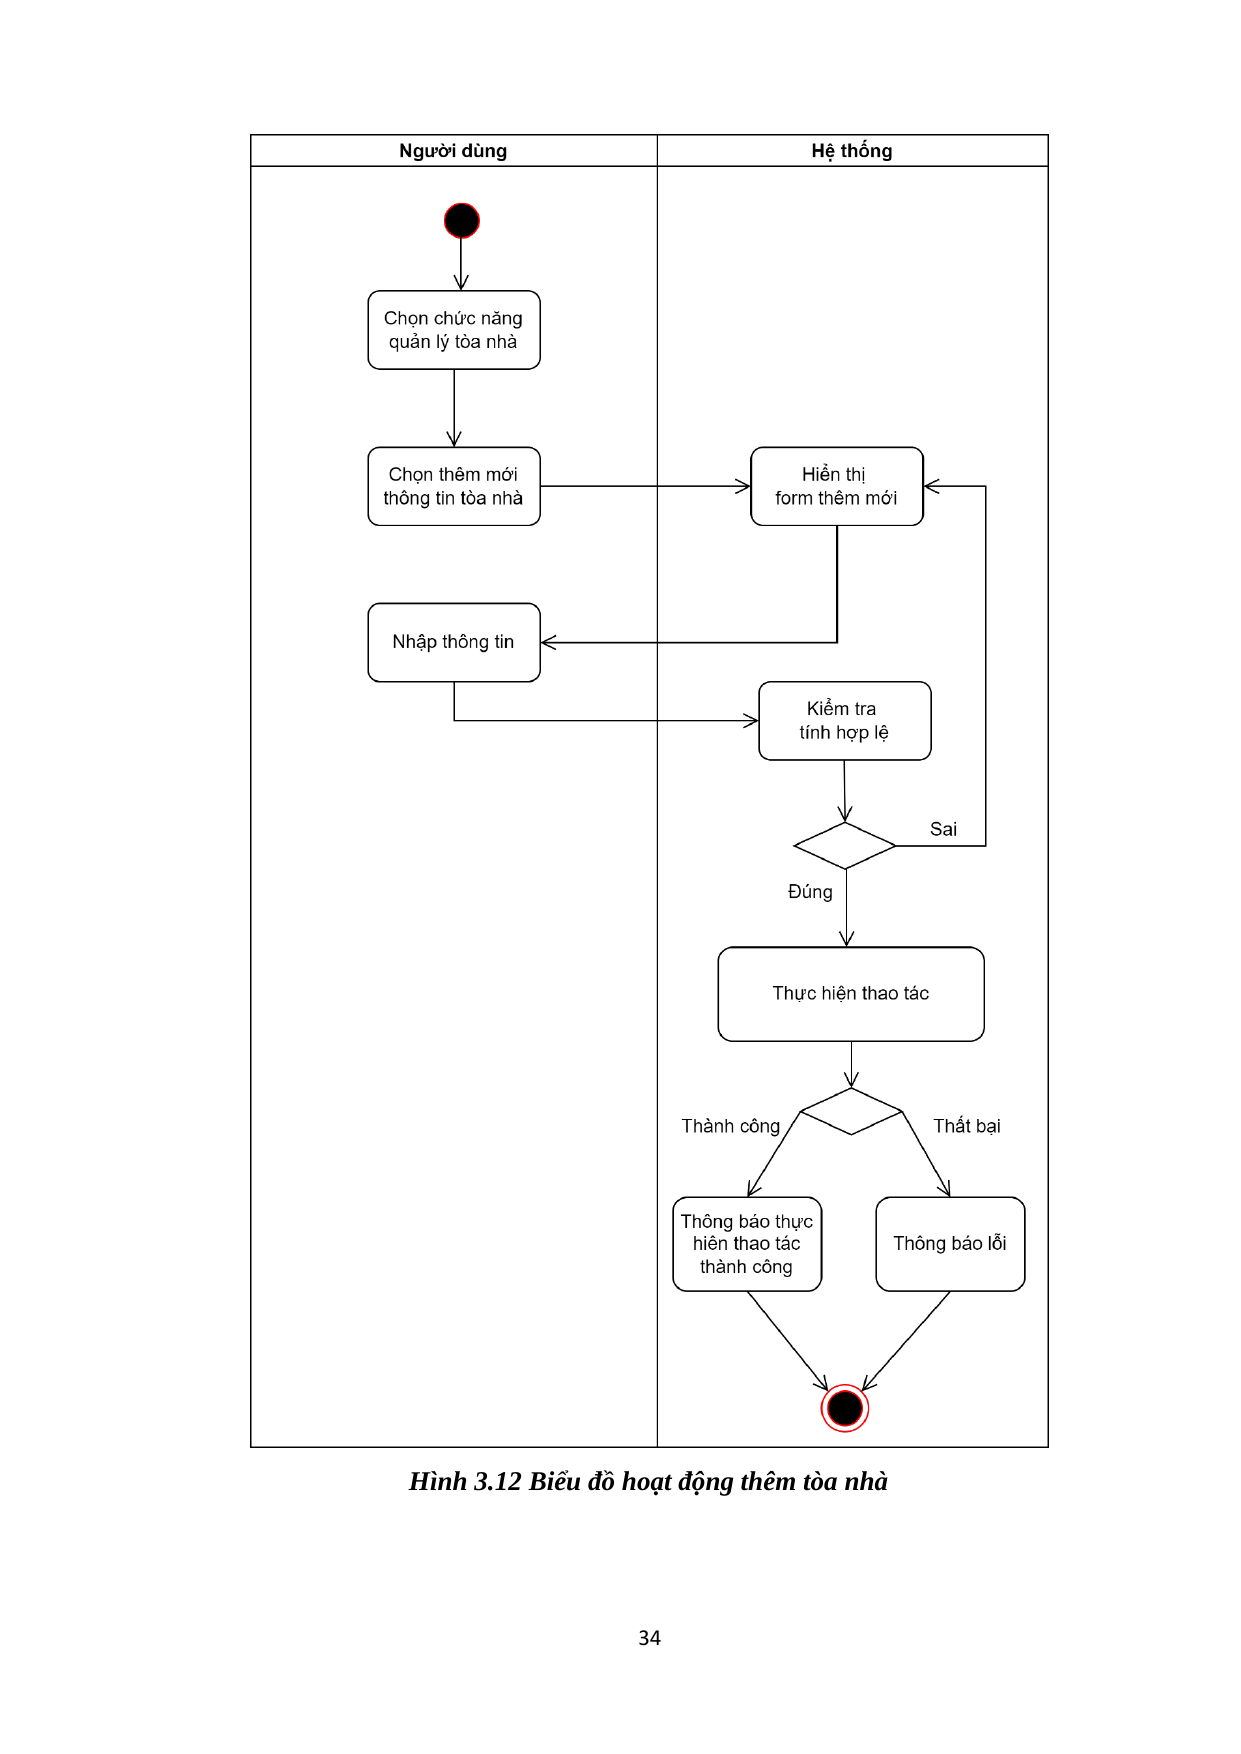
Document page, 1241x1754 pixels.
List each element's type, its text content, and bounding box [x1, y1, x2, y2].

picture [234, 118, 1065, 1465]
text Hình 3.12 Biểu đồ hoạt động thêm tòa nhà [177, 1465, 1122, 1496]
